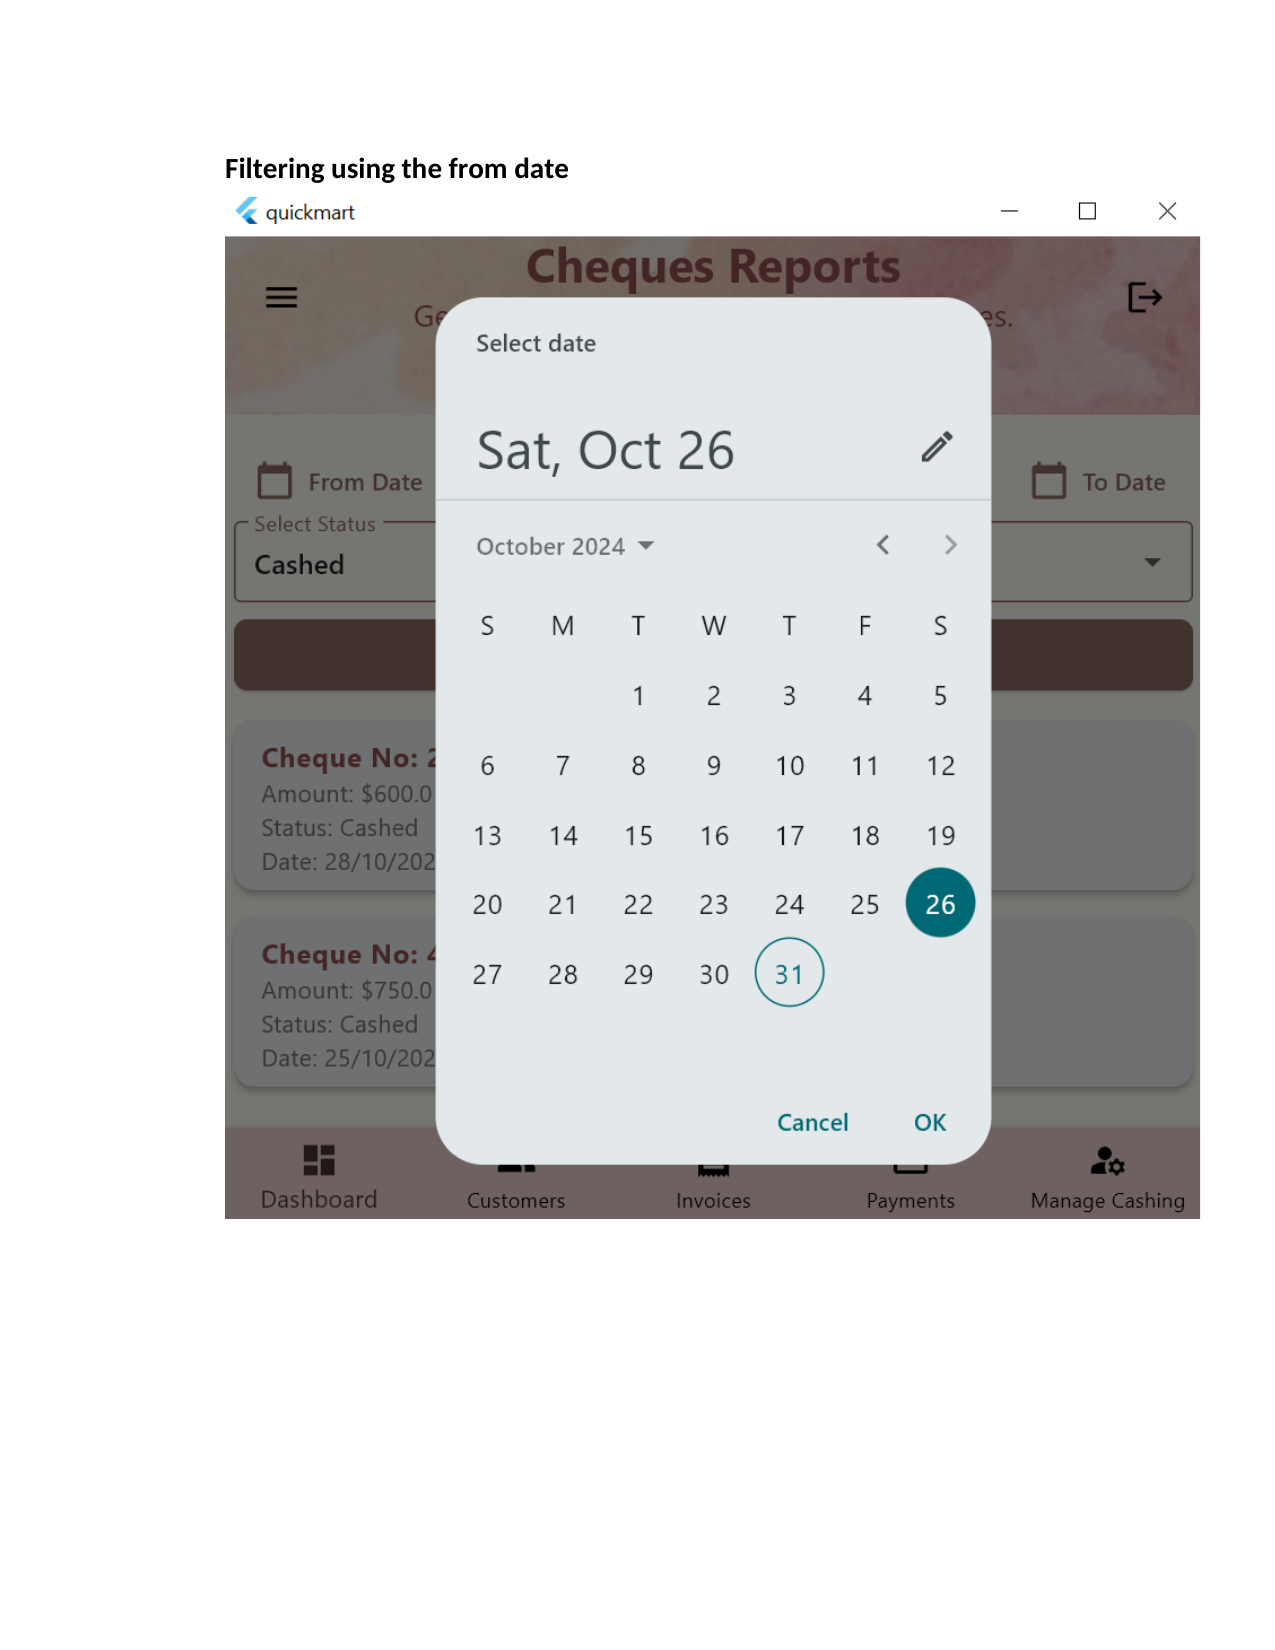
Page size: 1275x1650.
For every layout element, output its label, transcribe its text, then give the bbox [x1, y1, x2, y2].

list Filtering using the from date [225, 150, 1125, 189]
picture [225, 189, 1200, 1219]
